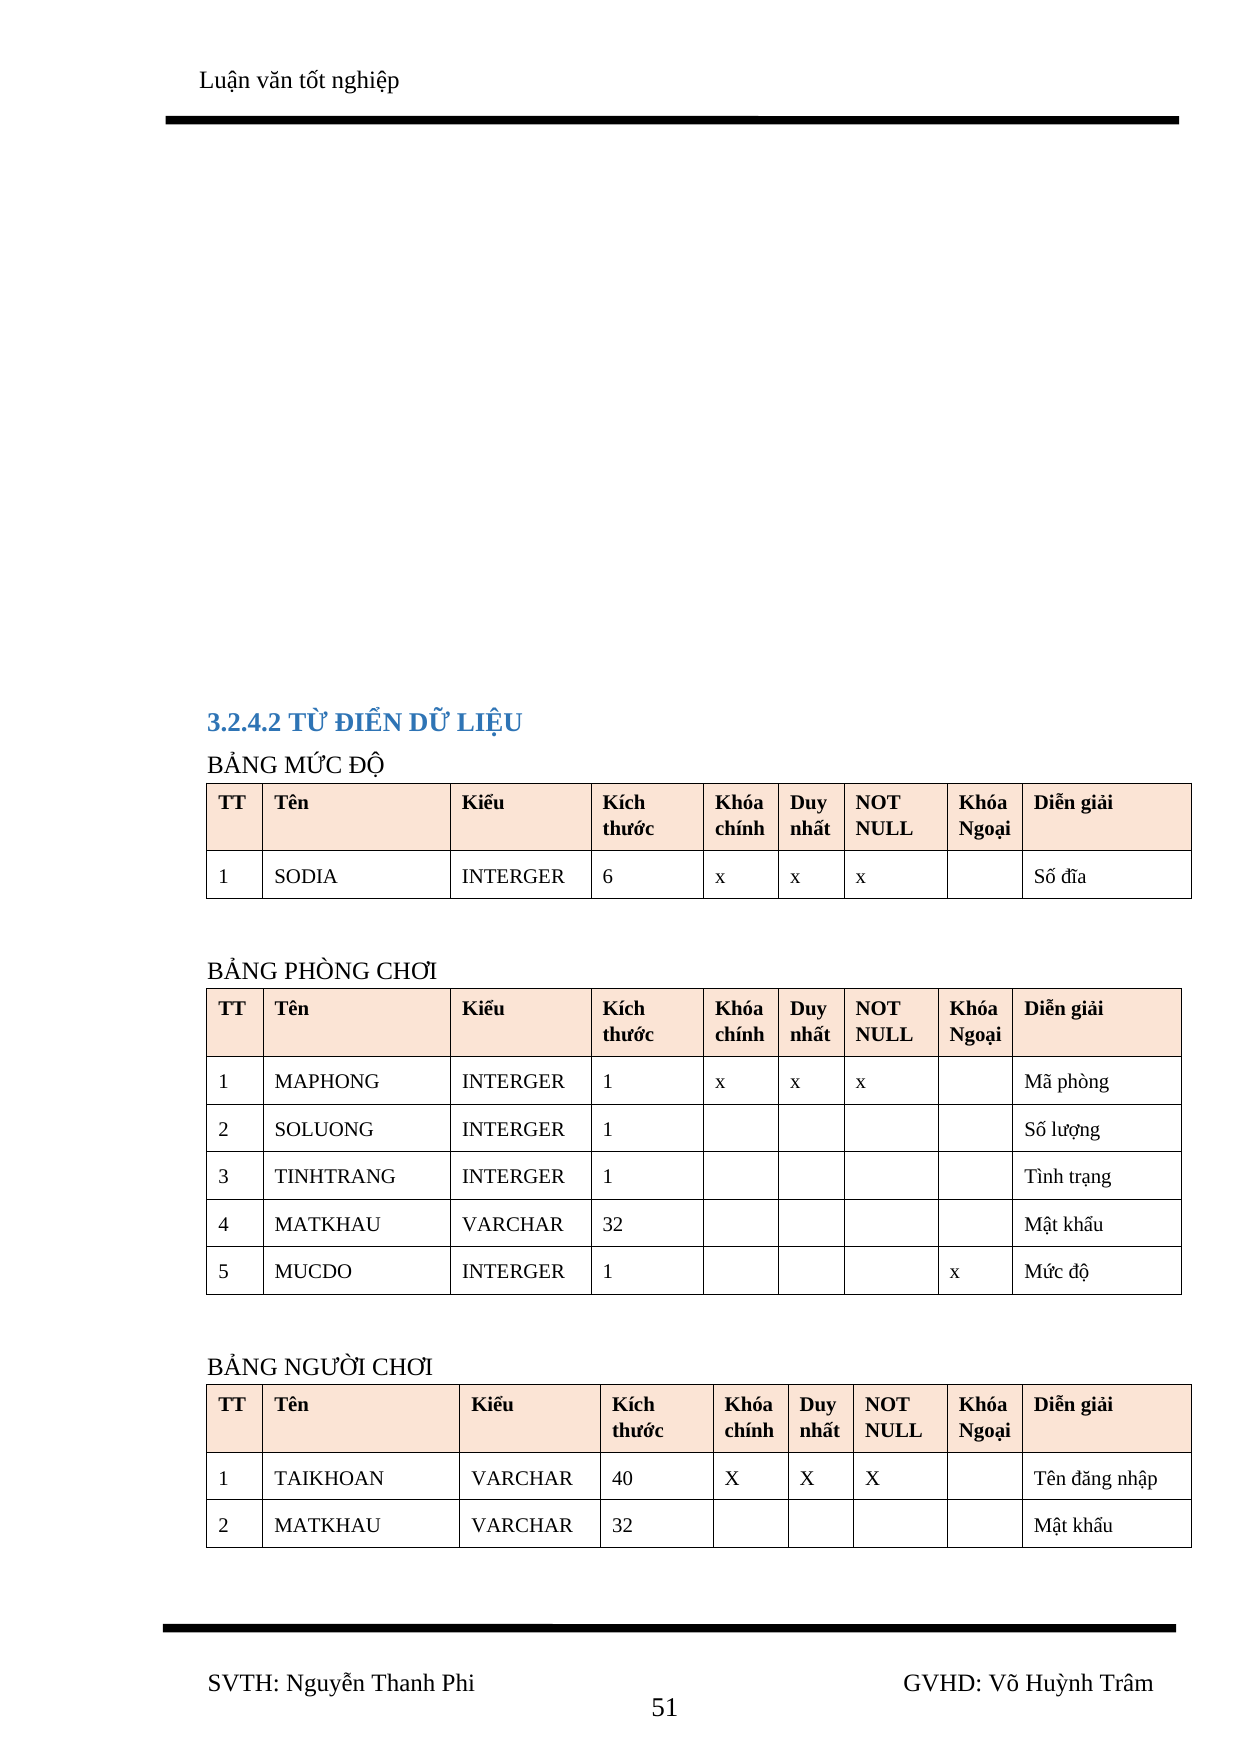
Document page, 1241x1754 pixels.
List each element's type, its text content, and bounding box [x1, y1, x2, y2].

table_cell [845, 1200, 938, 1246]
table_cell VARCHAR [460, 1500, 600, 1547]
table_cell [845, 1105, 938, 1151]
table_cell x [779, 1057, 844, 1103]
text BẢNG MỨC ĐỘ [207, 750, 1122, 779]
table_cell INTERGER [451, 1105, 591, 1151]
table_cell SODIA [263, 851, 450, 897]
table_header Kiểu [460, 1385, 600, 1452]
table_header Kích thước [592, 784, 703, 850]
table_cell 3 [207, 1152, 263, 1198]
table_cell 1 [207, 1057, 263, 1103]
table_cell [704, 1200, 778, 1246]
table_cell Số đĩa [1023, 851, 1191, 897]
table_cell [779, 1200, 844, 1246]
table_header NOT NULL [845, 989, 938, 1056]
table_header Diễn giải [1023, 1385, 1191, 1452]
table_cell SOLUONG [264, 1105, 450, 1151]
table_header Duy nhất [779, 784, 844, 850]
table_cell 1 [592, 1152, 703, 1198]
table_cell [948, 1453, 1022, 1499]
table_cell MUCDO [264, 1247, 450, 1293]
table_cell 32 [592, 1200, 703, 1246]
table_cell TINHTRANG [264, 1152, 450, 1198]
table_header Khóa Ngoại [948, 1385, 1022, 1452]
table_cell [854, 1500, 947, 1547]
table_cell MATKHAU [264, 1200, 450, 1246]
table_cell X [714, 1453, 788, 1499]
table_cell MATKHAU [263, 1500, 459, 1547]
table_header Tên [264, 989, 450, 1056]
table_cell Mã phòng [1013, 1057, 1181, 1103]
table_cell 5 [207, 1247, 263, 1293]
table_header Khóa chính [704, 784, 778, 850]
table_header TT [207, 784, 262, 850]
table_cell [704, 1105, 778, 1151]
table_cell [779, 1105, 844, 1151]
table_header Kích thước [601, 1385, 713, 1452]
table_cell TAIKHOAN [263, 1453, 459, 1499]
table_cell Mật khẩu [1013, 1200, 1181, 1246]
table_cell 1 [592, 1105, 703, 1151]
table_cell 40 [601, 1453, 713, 1499]
table_cell 6 [592, 851, 703, 897]
table_cell [948, 1500, 1022, 1547]
table_cell 2 [207, 1500, 262, 1547]
table_cell 4 [207, 1200, 263, 1246]
table_cell x [845, 1057, 938, 1103]
table_header Diễn giải [1023, 784, 1191, 850]
table_cell 2 [207, 1105, 263, 1151]
table_header Khóa Ngoại [939, 989, 1012, 1056]
table_cell INTERGER [451, 1152, 591, 1198]
table_cell Mức độ [1013, 1247, 1181, 1293]
table_cell Tình trạng [1013, 1152, 1181, 1198]
table_cell [779, 1247, 844, 1293]
table_header Khóa chính [714, 1385, 788, 1452]
table_header NOT NULL [845, 784, 947, 850]
table_cell [845, 1247, 938, 1293]
table_cell x [939, 1247, 1012, 1293]
table_header TT [207, 1385, 262, 1452]
table_cell [845, 1152, 938, 1198]
table_cell [714, 1500, 788, 1547]
table_cell Tên đăng nhập [1023, 1453, 1191, 1499]
table_cell [789, 1500, 853, 1547]
table_header Tên [263, 1385, 459, 1452]
table_cell [704, 1247, 778, 1293]
table_cell x [779, 851, 844, 897]
table_cell Mật khẩu [1023, 1500, 1191, 1547]
table_cell [948, 851, 1022, 897]
table_cell MAPHONG [264, 1057, 450, 1103]
table_cell x [704, 1057, 778, 1103]
table_header Diễn giải [1013, 989, 1181, 1056]
subtitle 3.2.4.2 TỪ ĐIỂN DỮ LIỆU [207, 706, 1122, 737]
table_cell INTERGER [451, 1057, 591, 1103]
table_cell 1 [592, 1057, 703, 1103]
table_cell 1 [207, 851, 262, 897]
table_cell VARCHAR [451, 1200, 591, 1246]
table_header Kiểu [451, 989, 591, 1056]
table_header NOT NULL [854, 1385, 947, 1452]
table_cell [939, 1105, 1012, 1151]
table_header Duy nhất [789, 1385, 853, 1452]
table_header Kích thước [592, 989, 703, 1056]
table_cell [939, 1057, 1012, 1103]
text BẢNG PHÒNG CHƠI [207, 956, 1122, 985]
table_cell Số lượng [1013, 1105, 1181, 1151]
table_cell 1 [592, 1247, 703, 1293]
table_header TT [207, 989, 263, 1056]
table_cell x [845, 851, 947, 897]
table_header Khóa chính [704, 989, 778, 1056]
table_cell [704, 1152, 778, 1198]
table_header Kiểu [451, 784, 591, 850]
table_header Duy nhất [779, 989, 844, 1056]
table_cell x [704, 851, 778, 897]
table_cell [779, 1152, 844, 1198]
table_header Tên [263, 784, 450, 850]
table_header Khóa Ngoại [948, 784, 1022, 850]
table_cell INTERGER [451, 851, 591, 897]
table_cell 32 [601, 1500, 713, 1547]
table_cell [939, 1152, 1012, 1198]
table_cell X [789, 1453, 853, 1499]
table_cell VARCHAR [460, 1453, 600, 1499]
table_cell 1 [207, 1453, 262, 1499]
table_cell INTERGER [451, 1247, 591, 1293]
table_cell X [854, 1453, 947, 1499]
text BẢNG NGƯỜI CHƠI [207, 1352, 1122, 1381]
table_cell [939, 1200, 1012, 1246]
